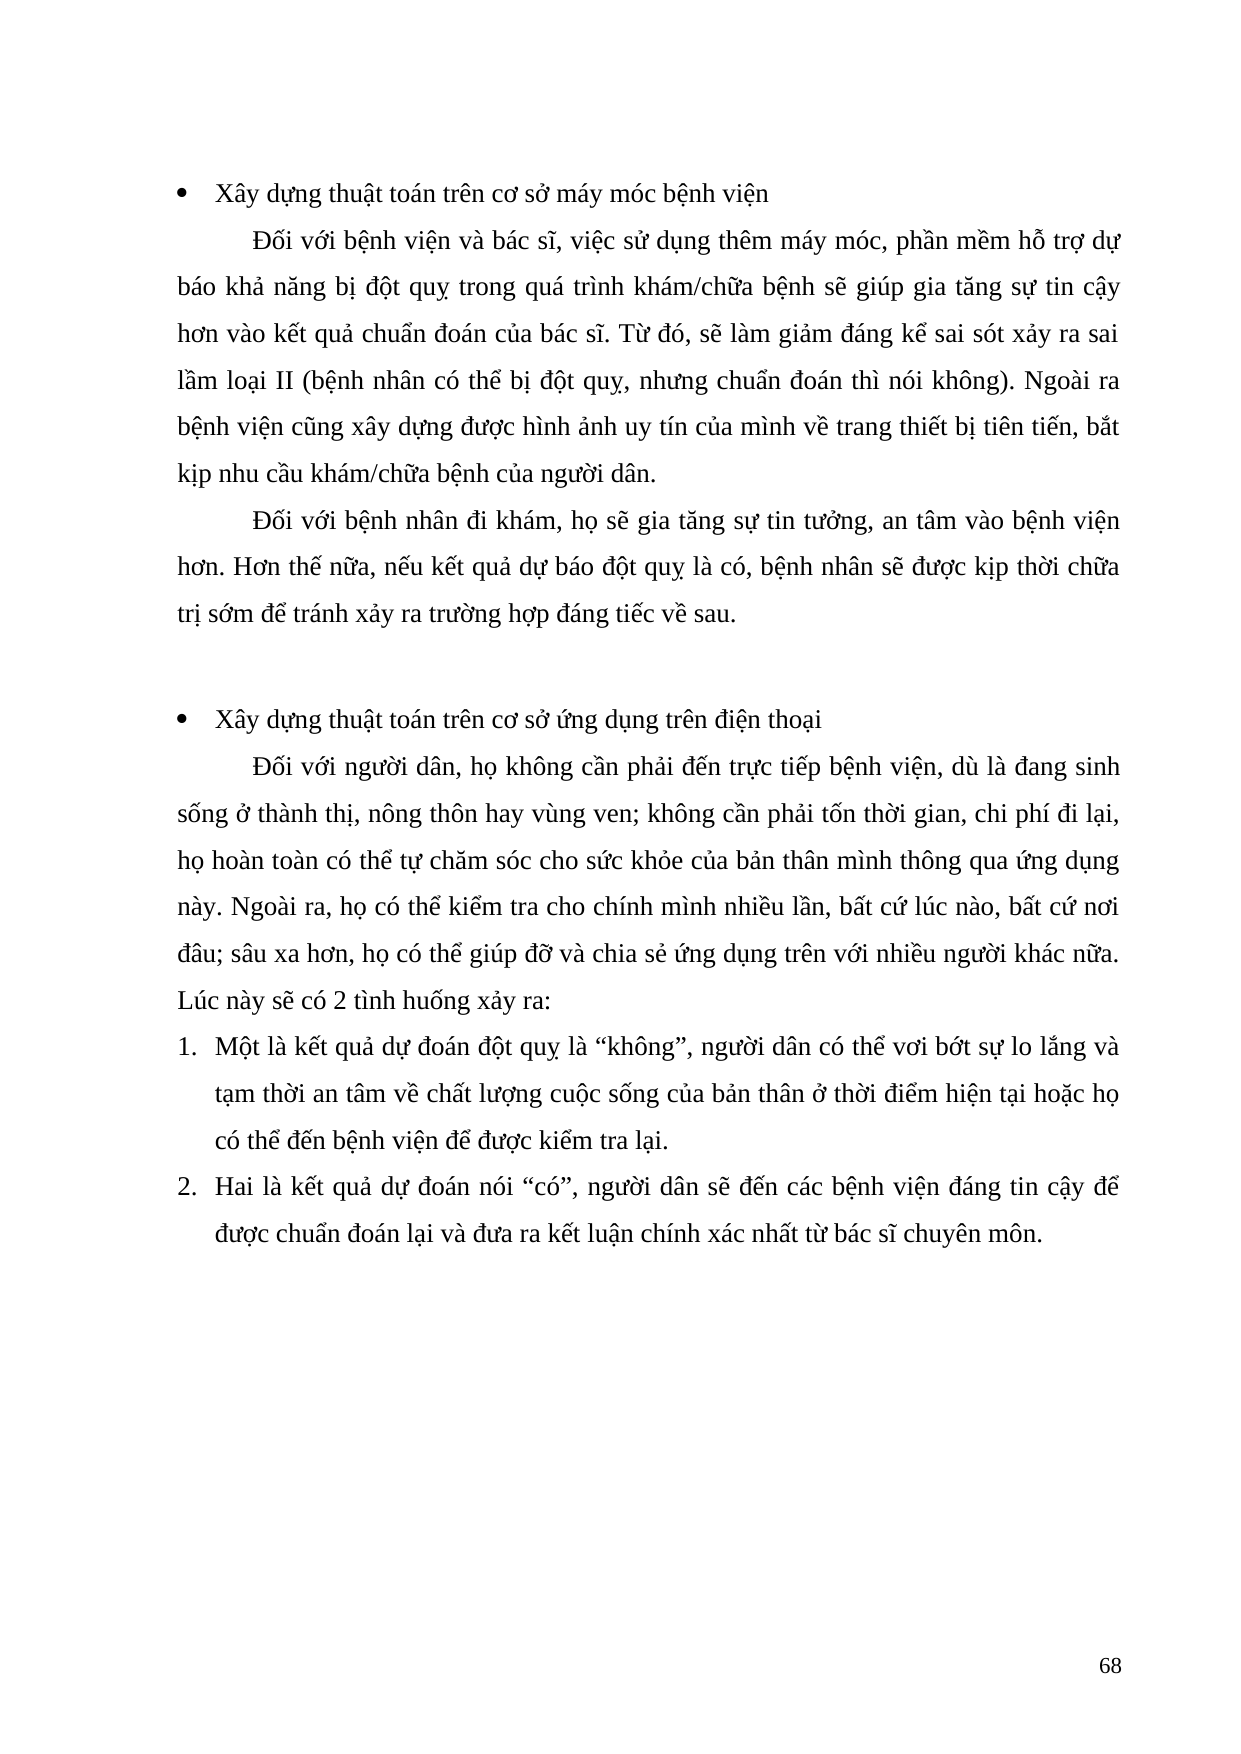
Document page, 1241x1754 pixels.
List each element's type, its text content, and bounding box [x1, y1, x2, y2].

text Đối với người dân, họ không cần phải đến trực tiếp bệnh viện, dù là đang sinh sống ở thành thị, nông thôn hay vùng ven; không cần phải tốn thời gian, chi phí đi lại, họ hoàn toàn có thể tự chăm sóc cho sức khỏe của bản thân mình thông qua ứng dụng này. Ngoài ra, họ có thể kiểm tra cho chính mình nhiều lần, bất cứ lúc nào, bất cứ nơi đâu; sâu xa hơn, họ có thể giúp đỡ và chia sẻ ứng dụng trên với nhiều người khác nữa. Lúc này sẽ có 2 tình huống xảy ra: [177, 751, 1122, 1015]
text Đối với bệnh nhân đi khám, họ sẽ gia tăng sự tin tưởng, an tâm vào bệnh viện hơn. Hơn thế nữa, nếu kết quả dự báo đột quỵ là có, bệnh nhân sẽ được kịp thời chữa trị sớm để tránh xảy ra trường hợp đáng tiếc về sau. [177, 504, 1122, 628]
list Hai là kết quả dự đoán nói “có”, người dân sẽ đến các bệnh viện đáng tin cậy để được chuẩn đoán lại và đưa ra kết luận chính xác nhất từ bác sĩ chuyên môn. [177, 1171, 1122, 1248]
list Một là kết quả dự đoán đột quỵ là “không”, người dân có thể vơi bớt sự lo lắng và tạm thời an tâm về chất lượng cuộc sống của bản thân ở thời điểm hiện tại hoặc họ có thể đến bệnh viện để được kiểm tra lại. [177, 1031, 1122, 1155]
text Đối với bệnh viện và bác sĩ, việc sử dụng thêm máy móc, phần mềm hỗ trợ dự báo khả năng bị đột quỵ trong quá trình khám/chữa bệnh sẽ giúp gia tăng sự tin cậy hơn vào kết quả chuẩn đoán của bác sĩ. Từ đó, sẽ làm giảm đáng kể sai sót xảy ra sai lầm loại II (bệnh nhân có thể bị đột quỵ, nhưng chuẩn đoán thì nói không). Ngoài ra bệnh viện cũng xây dựng được hình ảnh uy tín của mình về trang thiết bị tiên tiến, bắt kịp nhu cầu khám/chữa bệnh của người dân. [177, 224, 1122, 488]
list Xây dựng thuật toán trên cơ sở ứng dụng trên điện thoại [177, 704, 1122, 735]
list Xây dựng thuật toán trên cơ sở máy móc bệnh viện [177, 177, 1122, 208]
